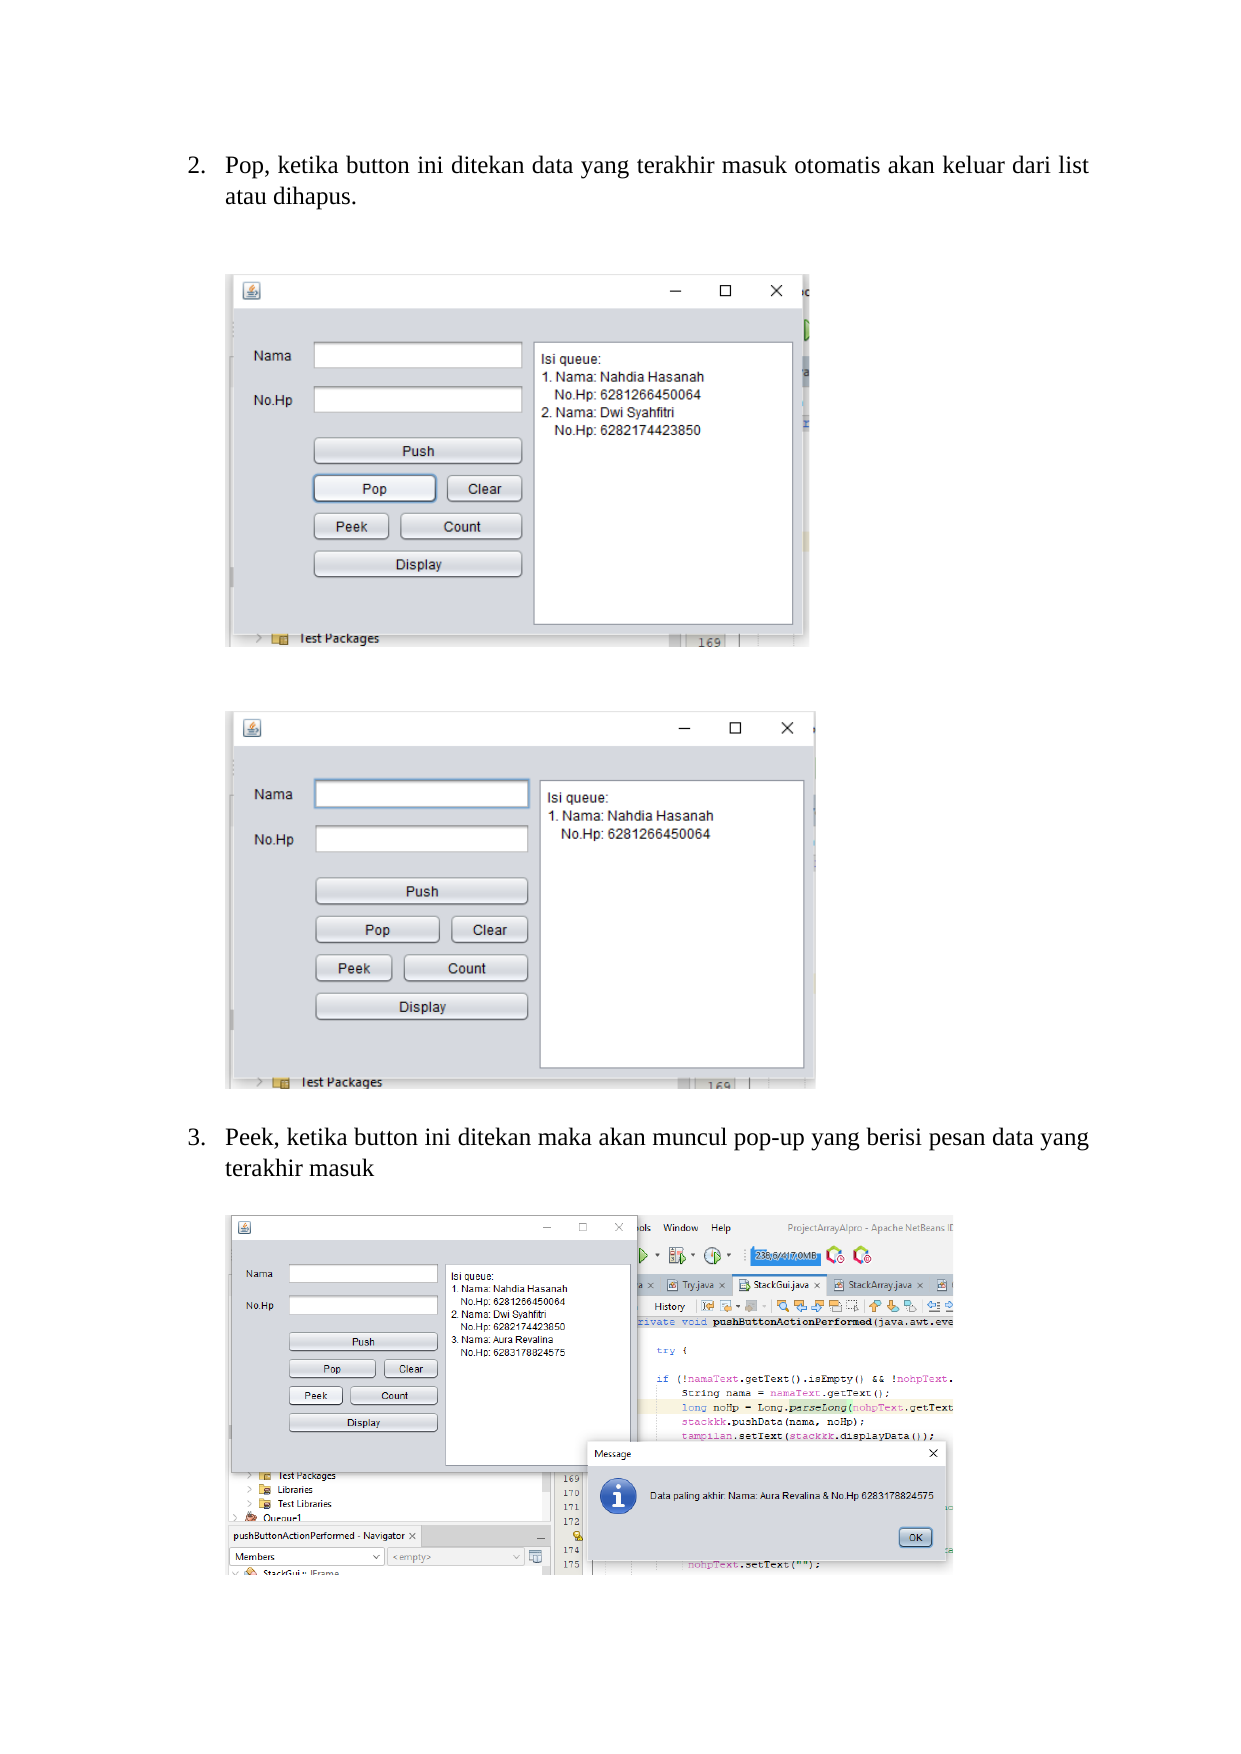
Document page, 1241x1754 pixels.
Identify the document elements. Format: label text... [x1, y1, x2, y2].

list Pop, ketika button ini ditekan data yang terakhir masuk otomatis akan keluar dari list atau dihapus. [187, 150, 1090, 210]
list Peek, ketika button ini ditekan maka akan muncul pop-up yang berisi pesan data yang terakhir masuk [187, 1122, 1090, 1182]
picture [225, 711, 816, 1089]
picture [225, 274, 810, 647]
picture [225, 1215, 954, 1575]
